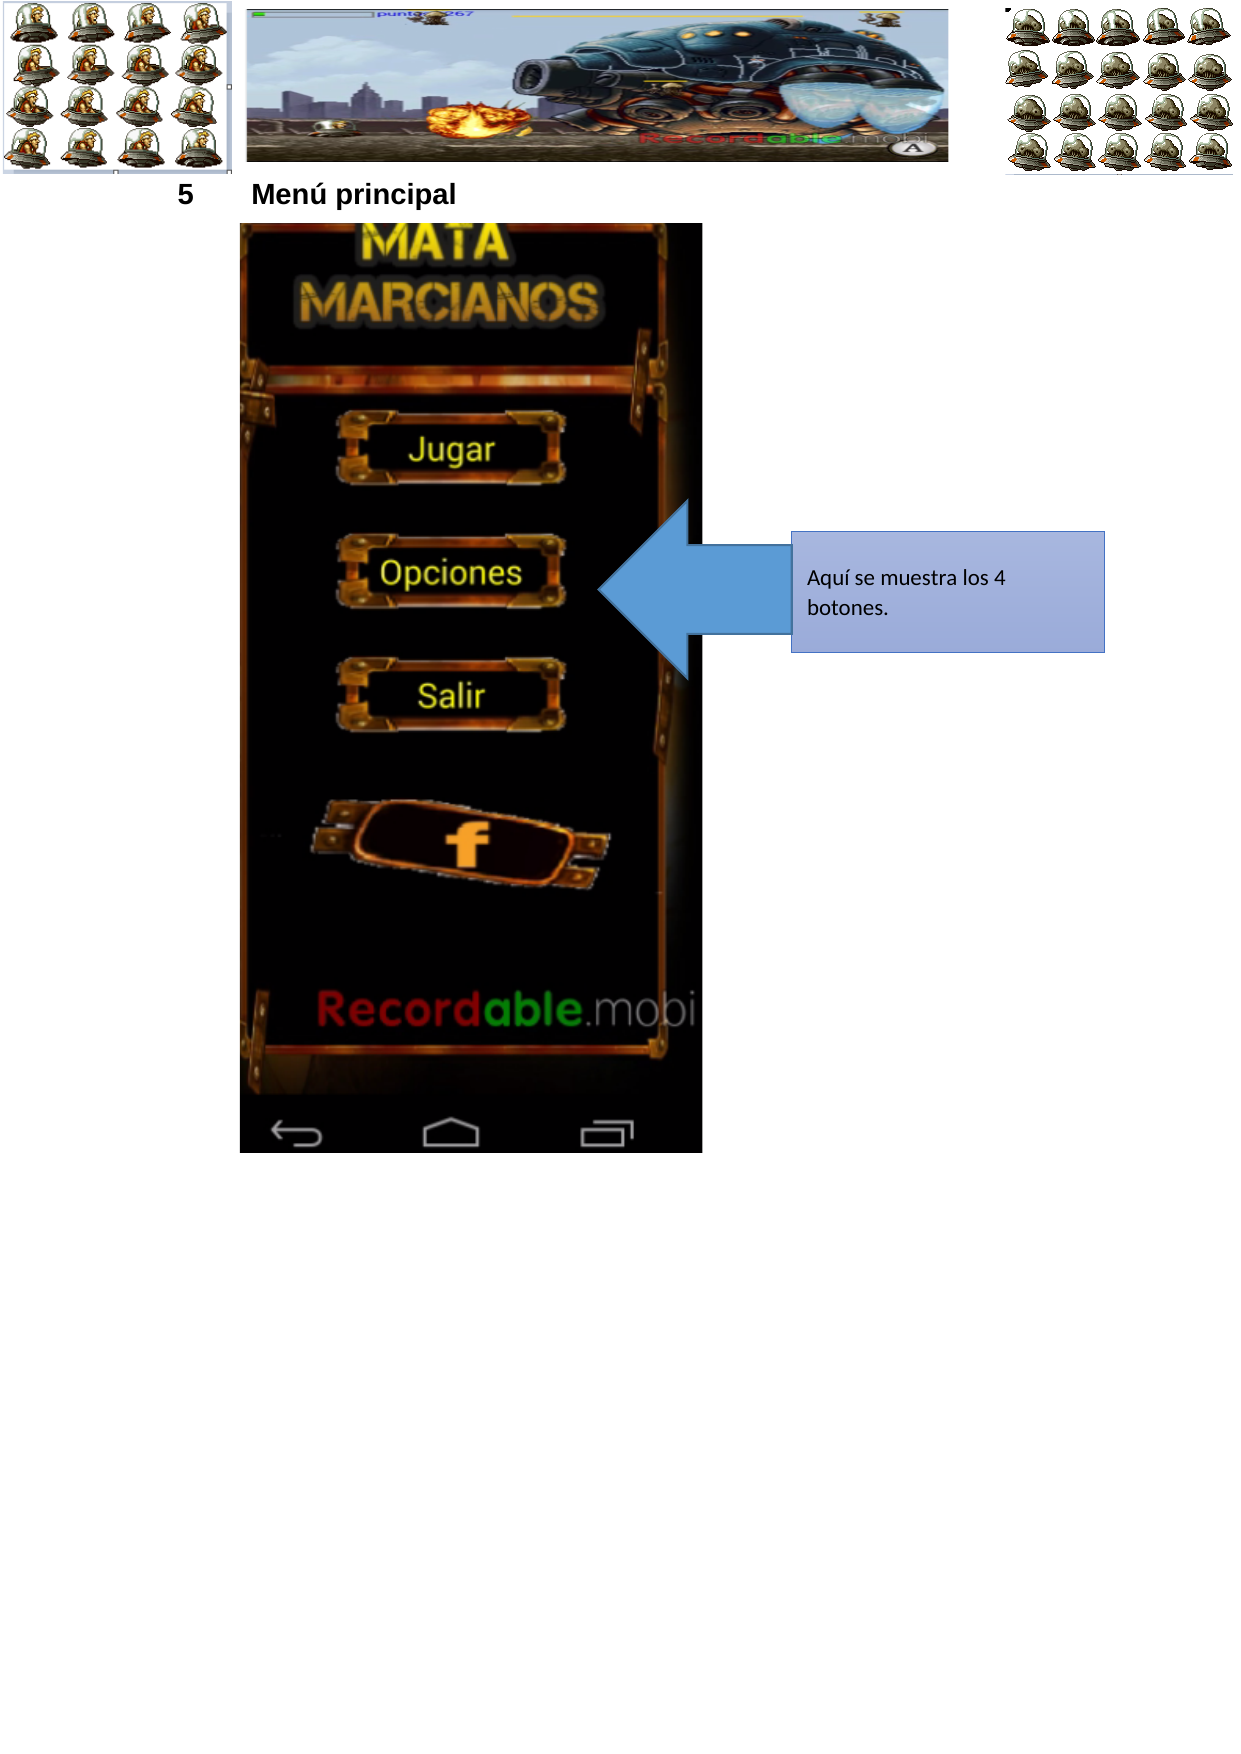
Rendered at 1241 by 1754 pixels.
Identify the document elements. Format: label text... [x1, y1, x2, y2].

subtitle Menú principal [177, 177, 1092, 211]
